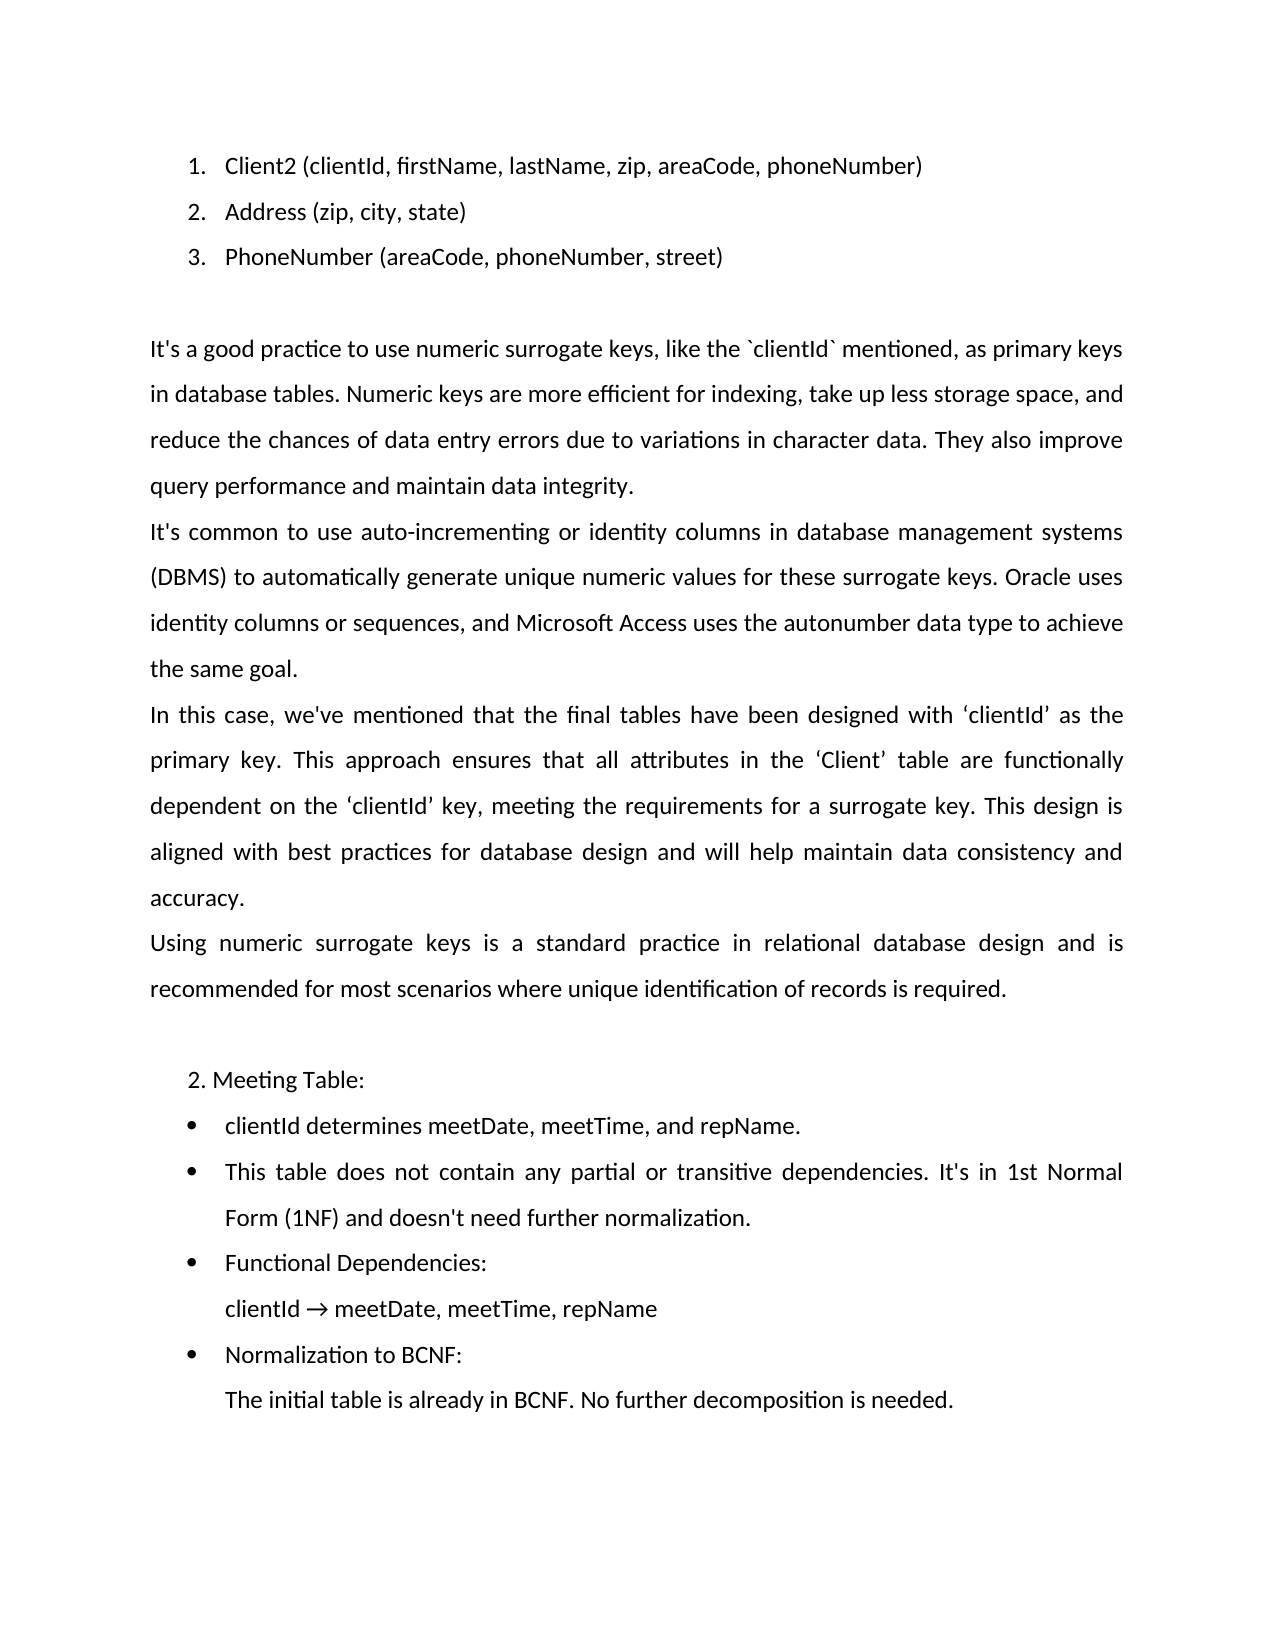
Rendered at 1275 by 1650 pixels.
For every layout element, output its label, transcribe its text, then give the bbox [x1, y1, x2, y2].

text Using numeric surrogate keys is a standard practice in relational database design and is recommended for most scenarios where unique identification of records is required. [150, 927, 1125, 1004]
text It's common to use auto-incrementing or identity columns in database management systems (DBMS) to automatically generate unique numeric values for these surrogate keys. Oracle uses identity columns or sequences, and Microsoft Access uses the autonumber data type to achieve the same goal. [150, 516, 1125, 683]
list PhoneNumber (areaCode, phoneNumber, street) [187, 241, 1125, 272]
list Normalization to BCNF: [187, 1339, 1125, 1369]
list clientId determines meetDate, meetTime, and repName. [187, 1110, 1125, 1141]
text 2. Meeting Table: [187, 1064, 1125, 1095]
list Address (zip, city, state) [187, 196, 1125, 226]
text The initial table is already in BCNF. No further decomposition is needed. [225, 1385, 1125, 1415]
text clientId → meetDate, meetTime, repName [225, 1293, 1125, 1324]
text In this case, we've mentioned that the final tables have been designed with ‘clientId’ as the primary key. This approach ensures that all attributes in the ‘Client’ table are functionally dependent on the ‘clientId’ key, meeting the requirements for a surrogate key. This design is aligned with best practices for database design and will help maintain data consistency and accuracy. [150, 699, 1125, 912]
list Functional Dependencies: [187, 1247, 1125, 1278]
text It's a good practice to use numeric surrogate keys, like the `clientId` mentioned, as primary keys in database tables. Numeric keys are more efficient for indexing, take up less storage space, and reduce the chances of data entry errors due to variations in character data. They also improve query performance and maintain data integrity. [150, 333, 1125, 501]
list Client2 (clientId, firstName, lastName, zip, areaCode, phoneNumber) [187, 150, 1125, 181]
list This table does not contain any partial or transitive dependencies. It's in 1st Normal Form (1NF) and doesn't need further normalization. [187, 1156, 1125, 1232]
